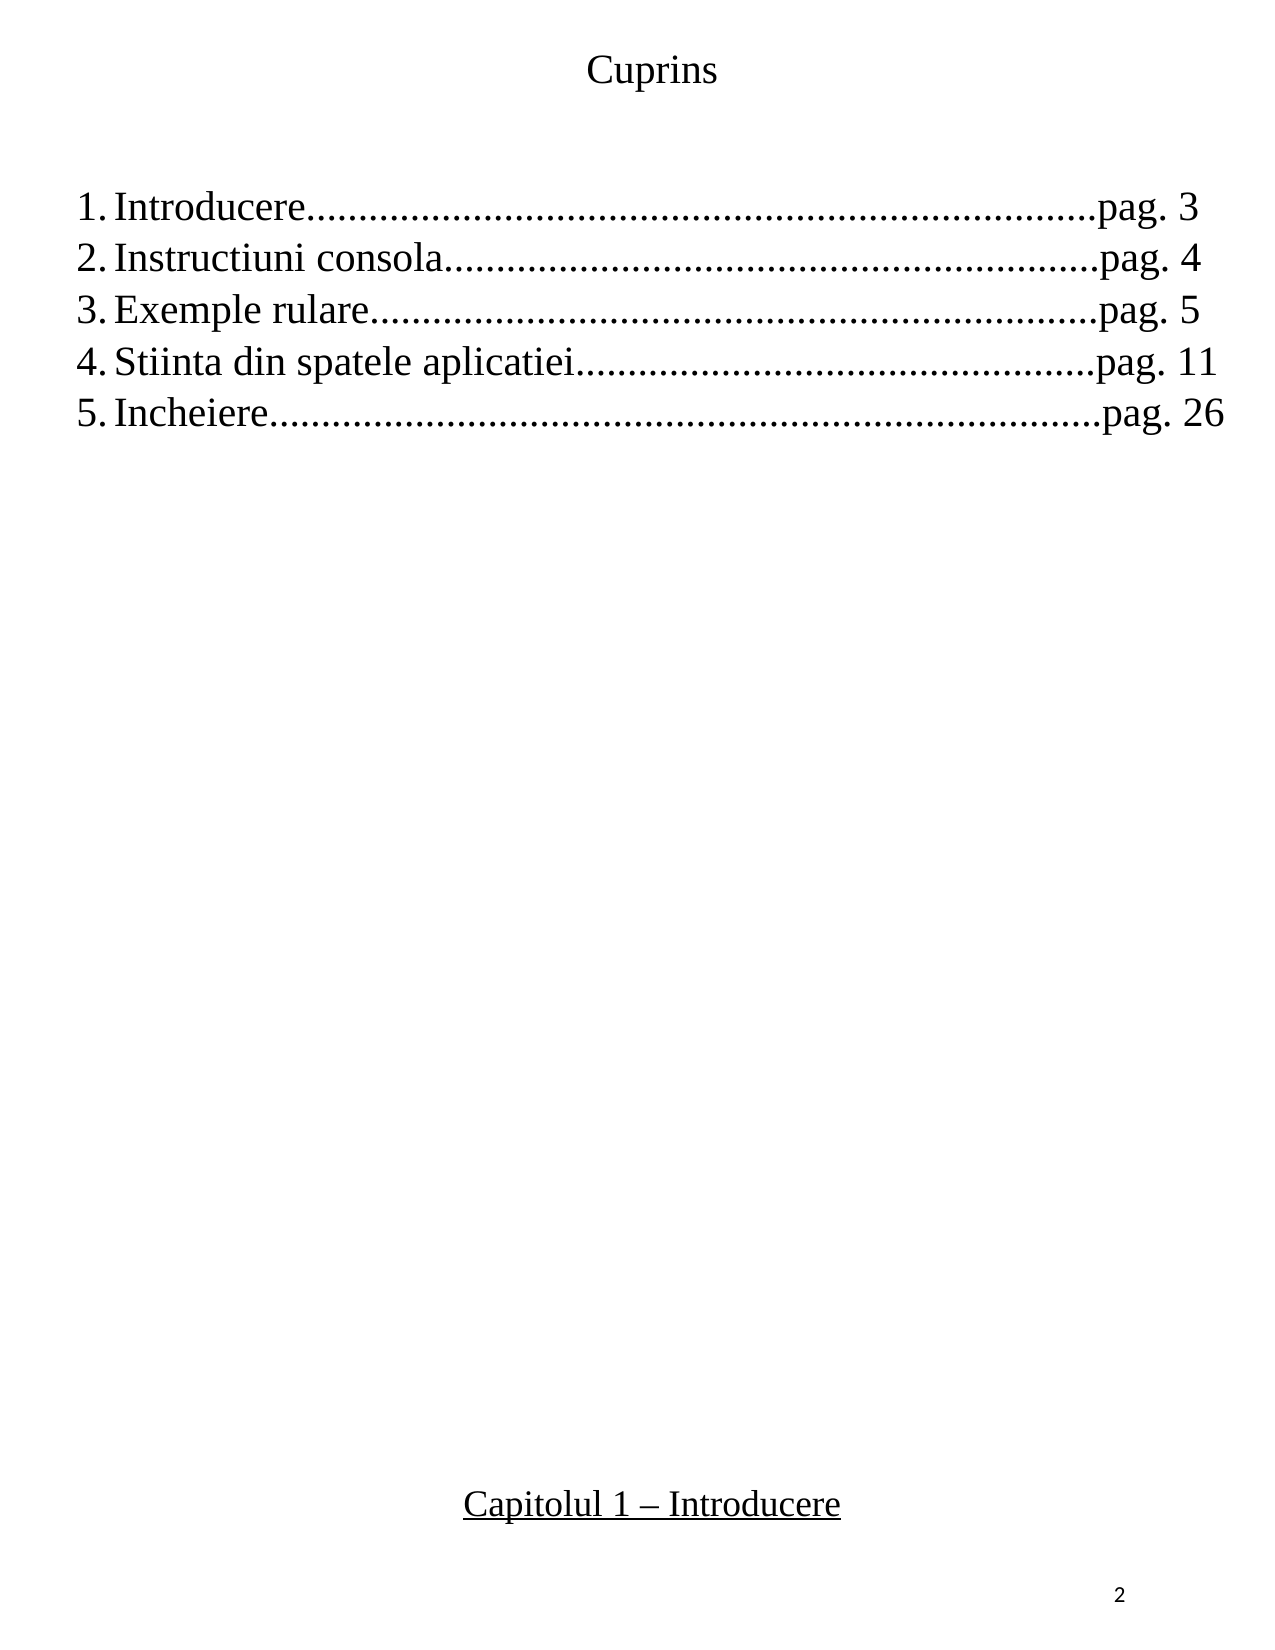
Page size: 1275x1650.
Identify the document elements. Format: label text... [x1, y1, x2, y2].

list Introducere............................................................................pag. 3 [76, 181, 1228, 229]
list Instructiuni consola...............................................................pag. 4 [76, 233, 1228, 281]
text Capitolul 1 – Introducere [76, 1481, 1228, 1524]
list Incheiere................................................................................pag. 26 [76, 388, 1228, 436]
list Stiinta din spatele aplicatiei..................................................pag. 11 [76, 336, 1228, 384]
list Exemple rulare......................................................................pag. 5 [76, 284, 1228, 332]
text Cuprins [76, 44, 1228, 92]
